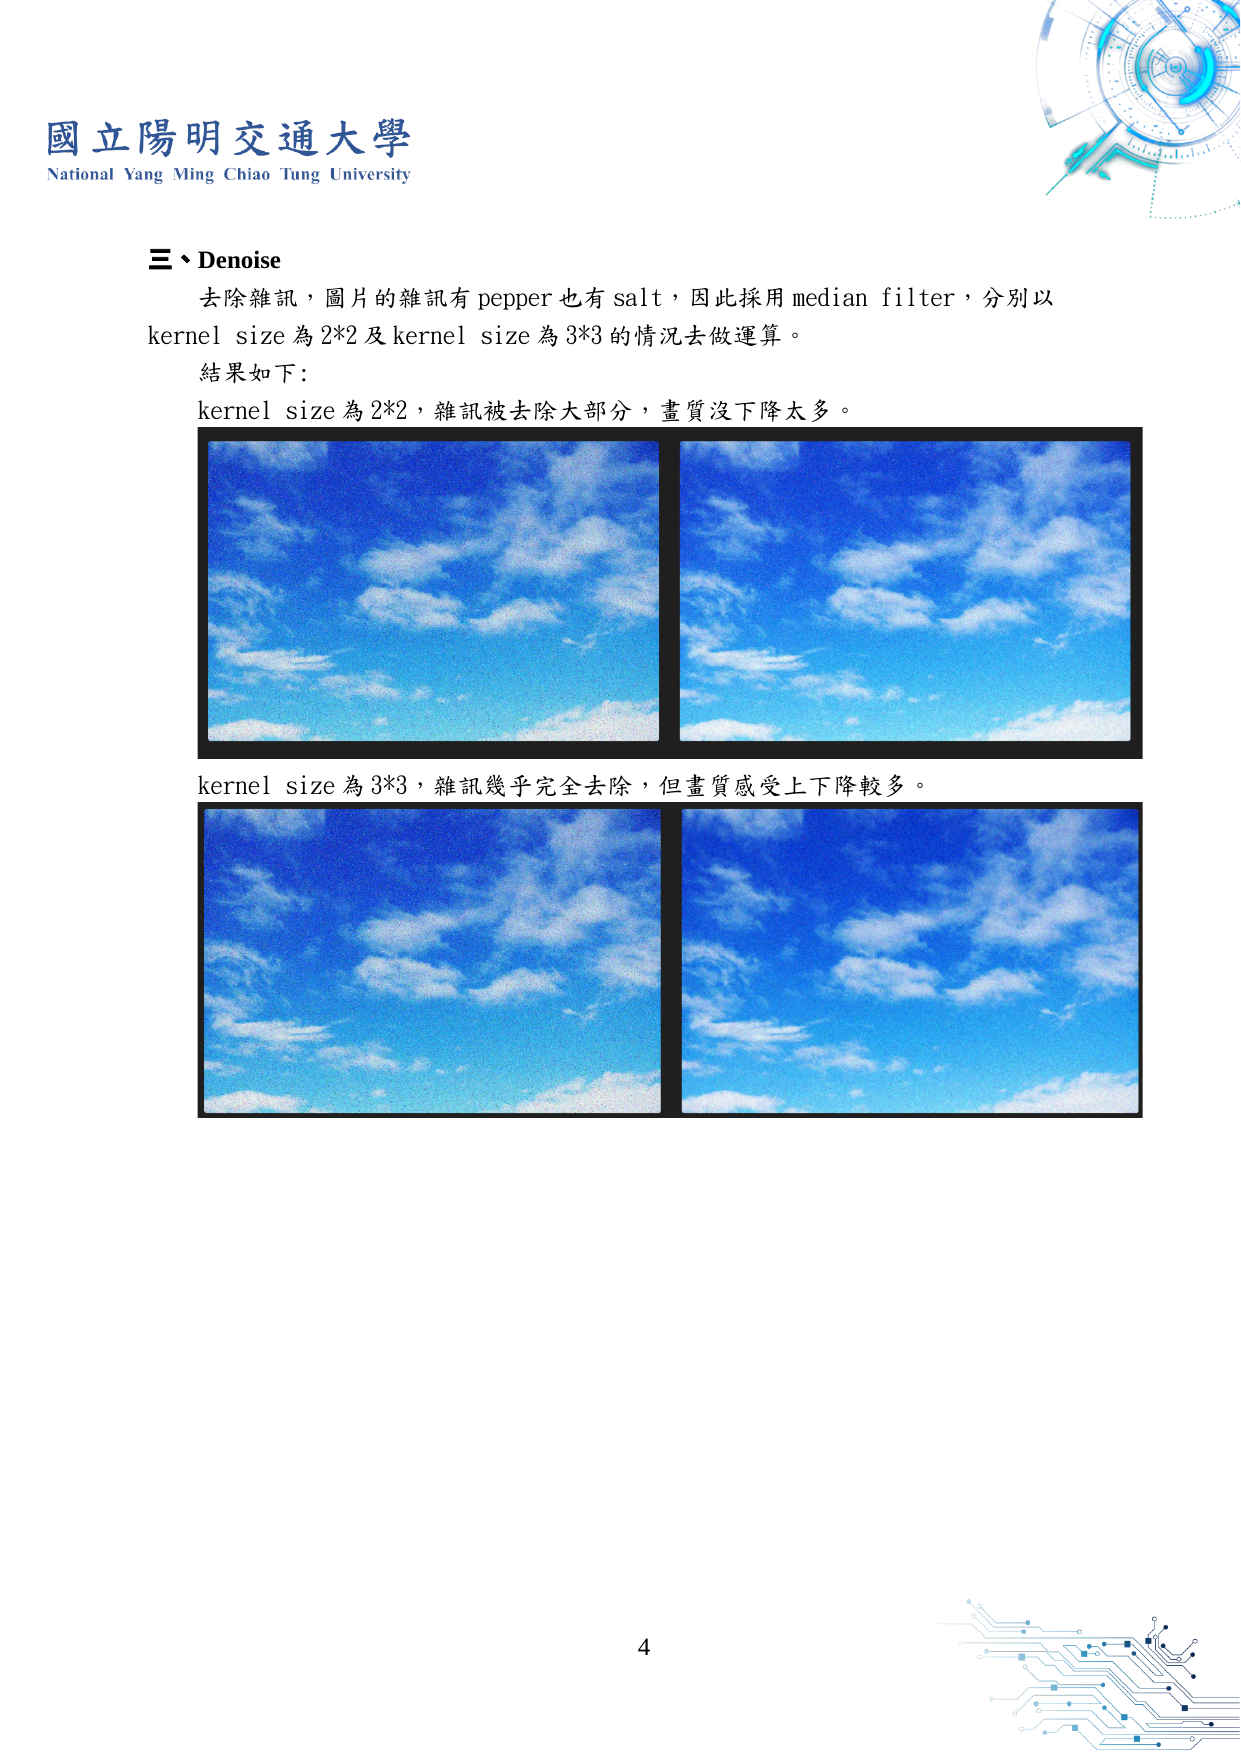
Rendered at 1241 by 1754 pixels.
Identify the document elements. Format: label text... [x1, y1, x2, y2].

picture [15, 95, 439, 202]
text 三、Denoise [148, 239, 1092, 277]
text 去除雜訊，圖片的雜訊有pepper也有salt，因此採用median filter，分別以kernel size為2*2及kernel size為3*3的情況去做運算。 [148, 277, 1092, 352]
picture [935, 1599, 1240, 1752]
text kernel size為3*3，雜訊幾乎完全去除，但畫質感受上下降較多。 [148, 764, 1092, 802]
text 結果如下: [148, 352, 1092, 389]
picture [985, 0, 1241, 261]
picture [197, 802, 1143, 1118]
picture [197, 427, 1143, 759]
text kernel size為2*2，雜訊被去除大部分，畫質沒下降太多。 [148, 389, 1092, 427]
